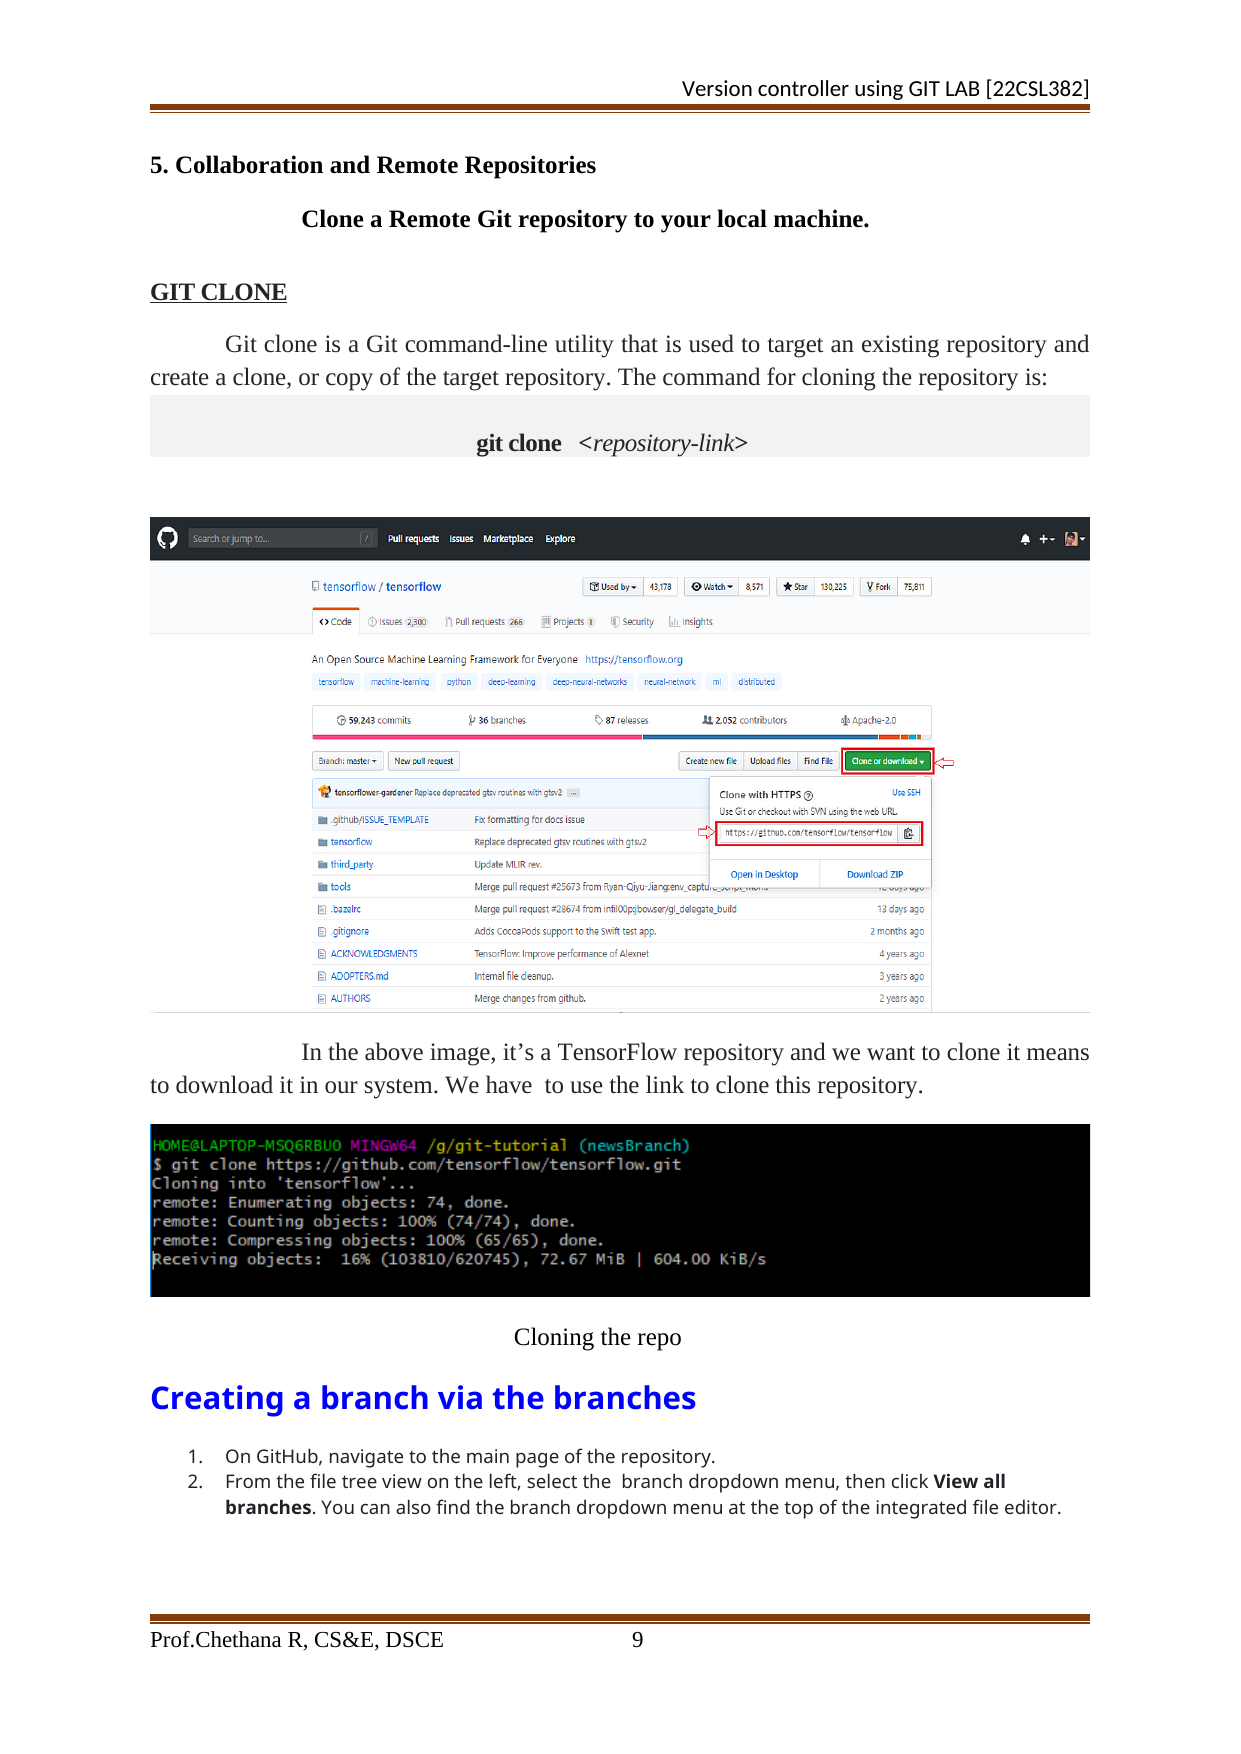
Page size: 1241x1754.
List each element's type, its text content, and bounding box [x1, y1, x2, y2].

text git clone <repository-link> [150, 428, 1090, 457]
picture [150, 1124, 1091, 1297]
text Cloning the repo [514, 1322, 1090, 1351]
picture [150, 517, 1090, 1013]
subtitle Creating a branch via the branches [150, 1376, 1090, 1418]
text Git clone is a Git command-line utility that is used to target an existing repository and create a clone, or copy of the target repository. The command for cloning the repository is: [150, 329, 1090, 391]
text 5. Collaboration and Remote Repositories [150, 150, 1090, 179]
text In the above image, it’s a TensorFlow repository and we want to clone it means to download it in our system. We have to use the link to clone this repository. [150, 1066, 1090, 1099]
subtitle GIT CLONE [150, 268, 1090, 306]
text Clone a Remote Git repository to your local machine. [301, 204, 1090, 233]
list On GitHub, navigate to the main page of the repository. [187, 1443, 1090, 1469]
list From the file tree view on the left, select the branch dropdown menu, then click View all branches. You can also find the branch dropdown menu at the top of the integrated file editor. [187, 1469, 1090, 1520]
